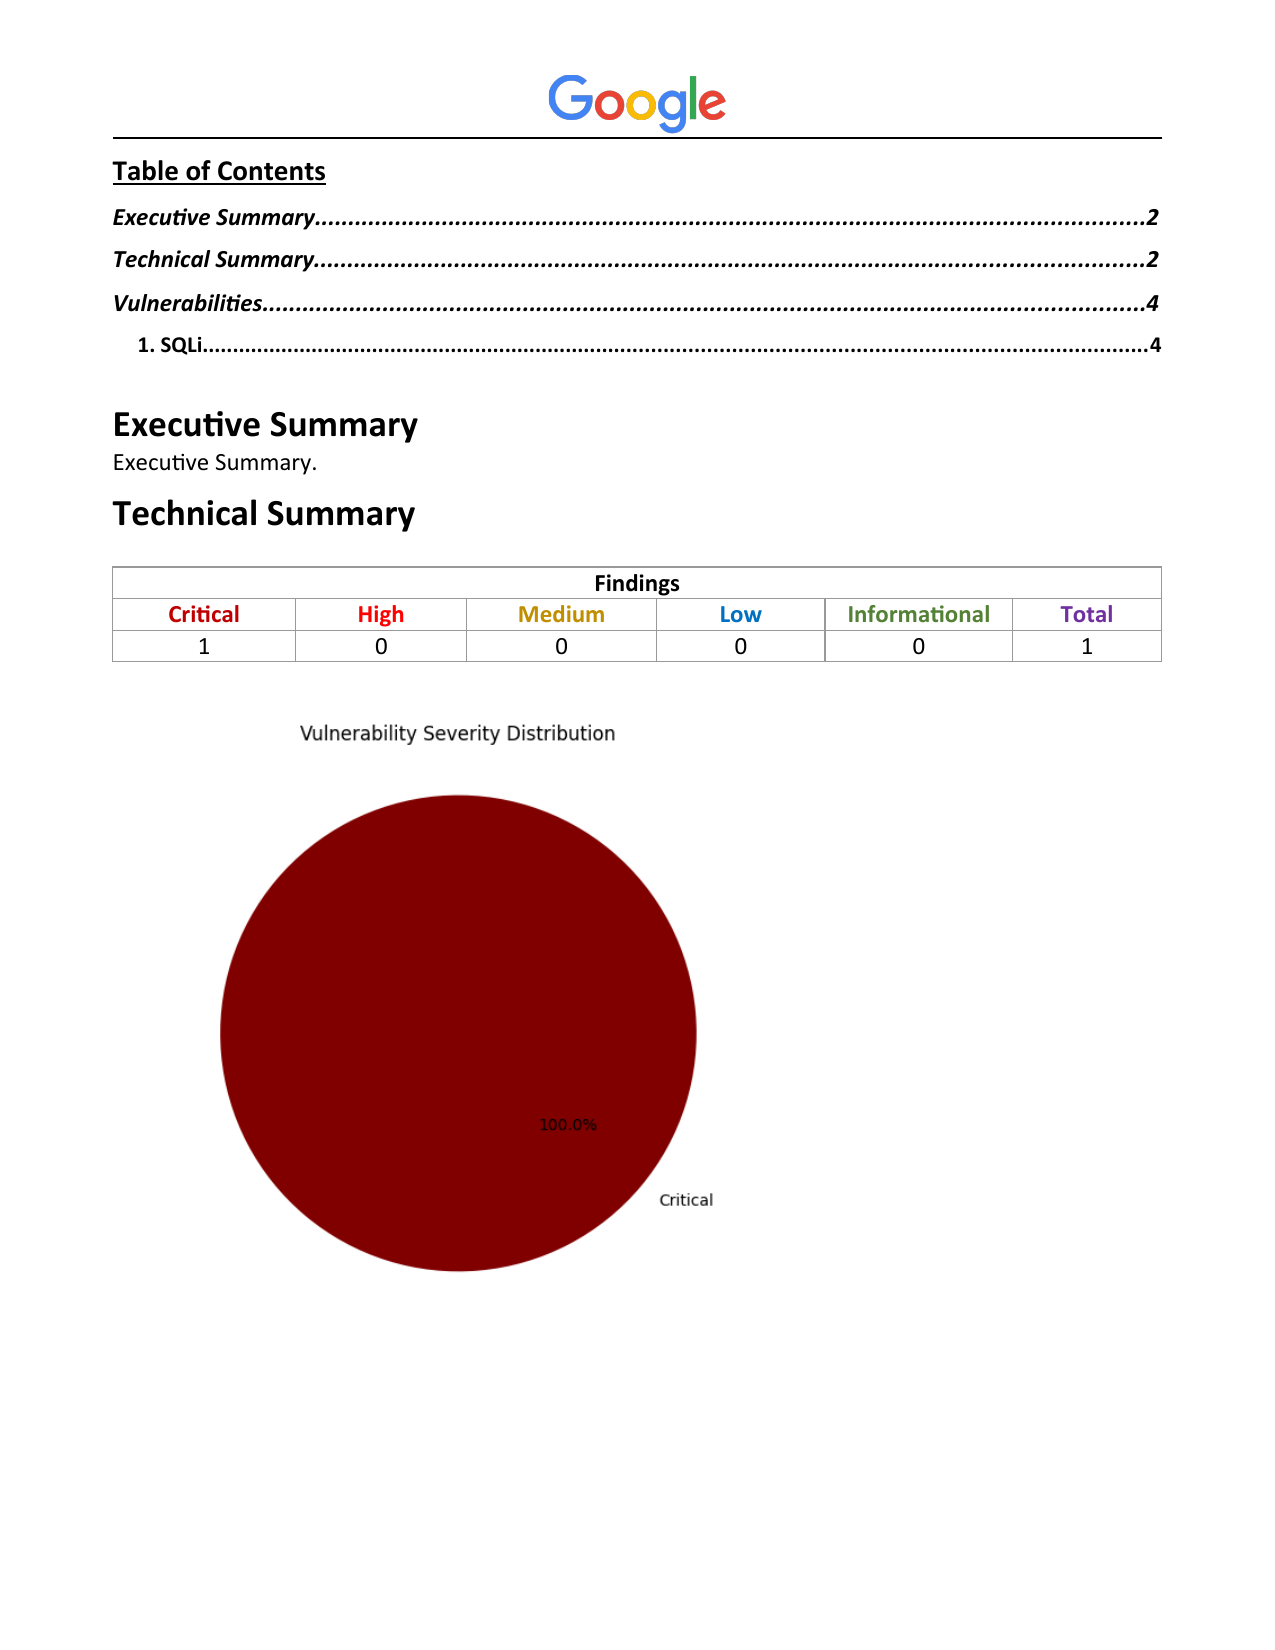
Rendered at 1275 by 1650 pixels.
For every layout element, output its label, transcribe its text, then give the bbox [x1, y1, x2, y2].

subtitle Technical Summary [112, 490, 1162, 536]
subtitle Executive Summary [112, 401, 1162, 447]
table_header Findings [113, 568, 1161, 598]
picture [548, 75, 727, 135]
picture [112, 692, 788, 1368]
table_cell 0 [296, 631, 466, 661]
text Executive Summary 2 [112, 201, 1162, 232]
table_cell High [296, 599, 466, 629]
table_cell Informational [826, 599, 1012, 629]
table_cell Low [657, 599, 824, 629]
table_cell Critical [113, 599, 295, 629]
text Technical Summary 2 [112, 244, 1162, 274]
table_cell 1 [113, 631, 295, 661]
text Executive Summary. [112, 447, 1162, 477]
text Table of Contents [112, 153, 1162, 188]
table_cell 0 [657, 631, 824, 661]
table_cell Total [1013, 599, 1161, 629]
text 1. SQLi 4 [137, 330, 1162, 358]
table_cell 0 [826, 631, 1012, 661]
table_cell Medium [467, 599, 656, 629]
text Vulnerabilities 4 [112, 287, 1162, 318]
table_cell 1 [1013, 631, 1161, 661]
table_cell 0 [467, 631, 656, 661]
